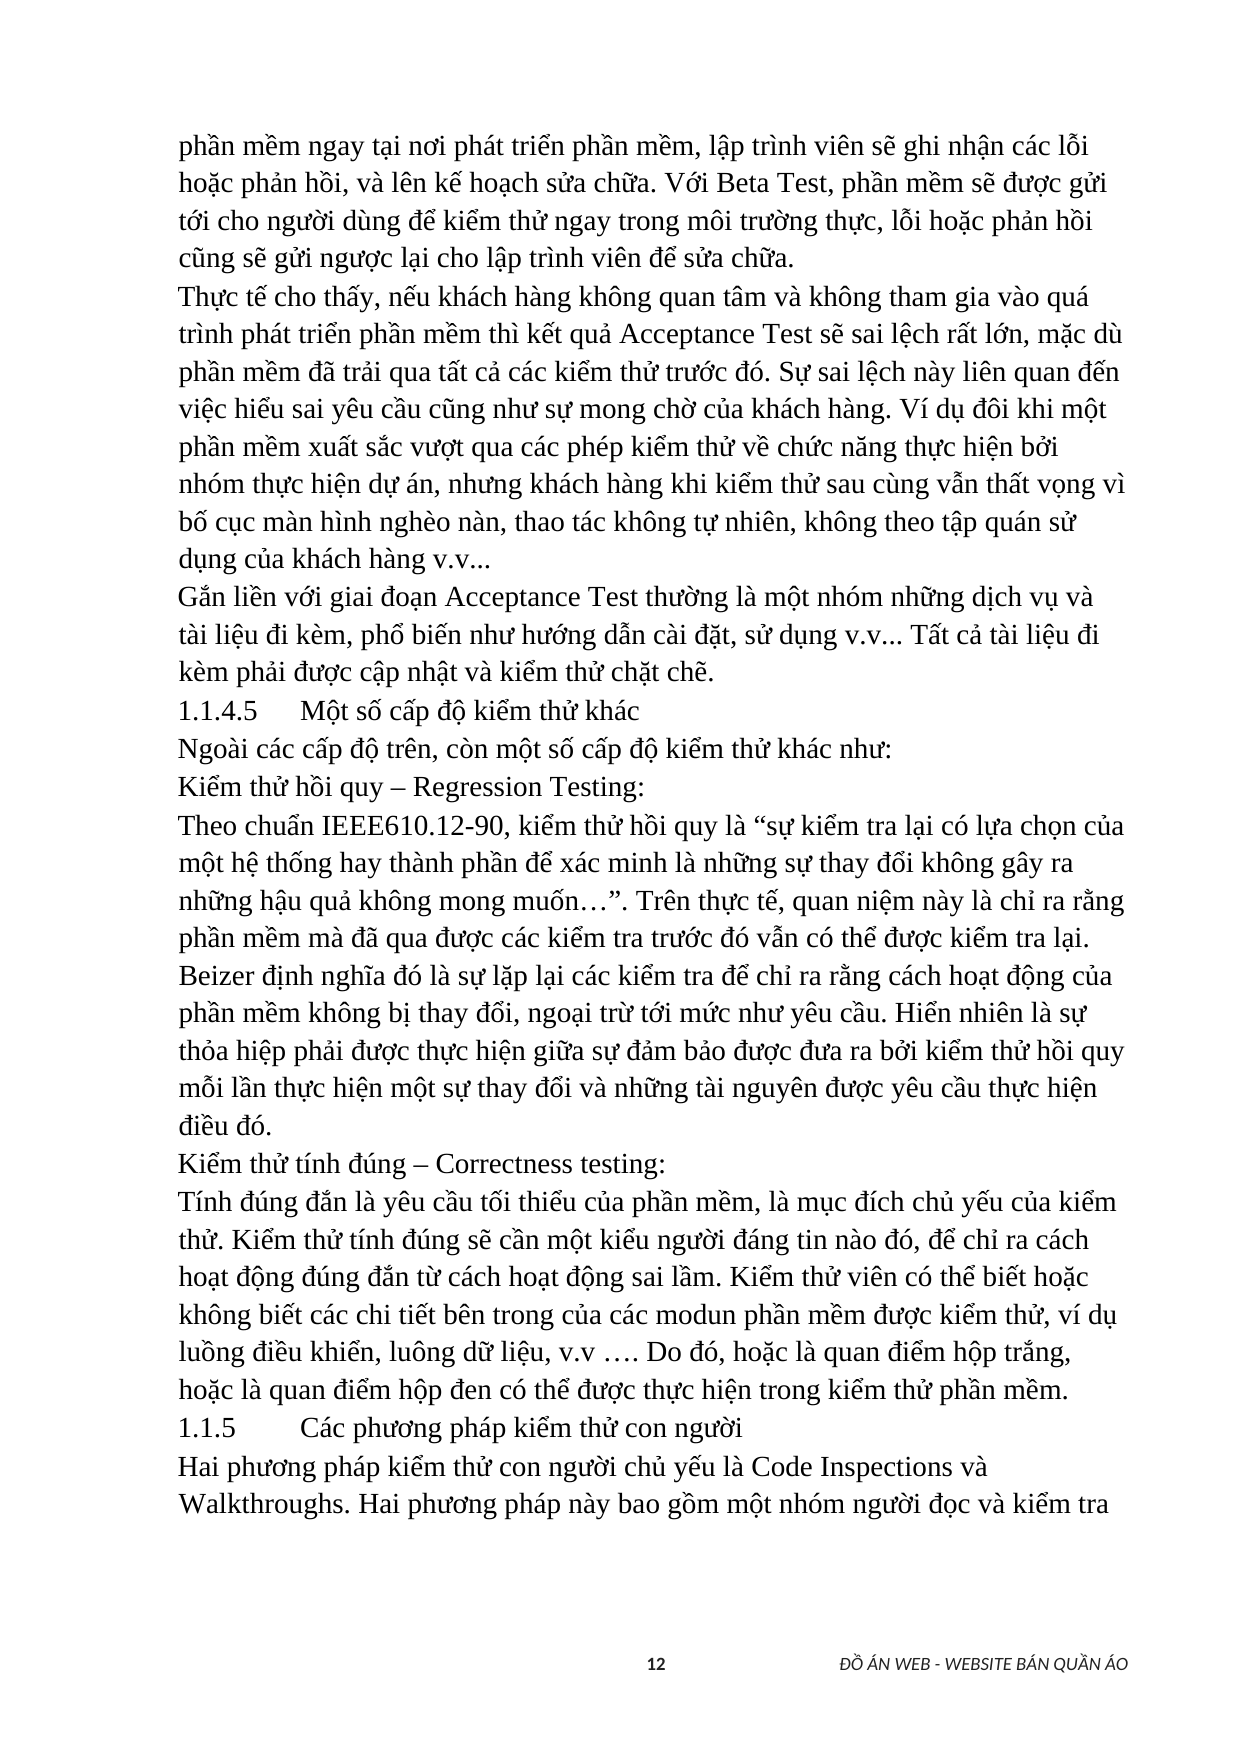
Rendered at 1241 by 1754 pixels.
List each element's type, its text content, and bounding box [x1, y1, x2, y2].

text Kiểm thử hồi quy – Regression Testing: [177, 769, 1129, 803]
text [177, 1449, 1129, 1520]
text Ngoài các cấp độ trên, còn một số cấp độ kiểm thử khác như: [177, 731, 1129, 765]
text Thực tế cho thấy, nếu khách hàng không quan tâm và không tham gia vào quá trình phát triển phần mềm thì kết quả Acceptance Test sẽ sai lệch rất lớn, mặc dù phần mềm đã trải qua tất cả các kiểm thử trước đó. Sự sai lệch này liên quan đến việc hiểu sai yêu cầu cũng như sự mong chờ của khách hàng. Ví dụ đôi khi một phần mềm xuất sắc vượt qua các phép kiểm thử về chức năng thực hiện bởi nhóm thực hiện dự án, nhưng khách hàng khi kiểm thử sau cùng vẫn thất vọng vì bố cục màn hình nghèo nàn, thao tác không tự nhiên, không theo tập quán sử dụng của khách hàng v.v... [177, 279, 1129, 575]
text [177, 128, 1129, 274]
text Gắn liền với giai đoạn Acceptance Test thường là một nhóm những dịch vụ và tài liệu đi kèm, phổ biến như hướng dẫn cài đặt, sử dụng v.v... Tất cả tài liệu đi kèm phải được cập nhật và kiểm thử chặt chẽ. [177, 579, 1129, 688]
text Theo chuẩn IEEE610.12-90, kiểm thử hồi quy là “sự kiểm tra lại có lựa chọn của một hệ thống hay thành phần để xác minh là những sự thay đổi không gây ra những hậu quả không mong muốn…”. Trên thực tế, quan niệm này là chỉ ra rằng phần mềm mà đã qua được các kiểm tra trước đó vẫn có thể được kiểm tra lại. Beizer định nghĩa đó là sự lặp lại các kiểm tra để chỉ ra rằng cách hoạt động của phần mềm không bị thay đổi, ngoại trừ tới mức như yêu cầu. Hiển nhiên là sự thỏa hiệp phải được thực hiện giữa sự đảm bảo được đưa ra bởi kiểm thử hồi quy mỗi lần thực hiện một sự thay đổi và những tài nguyên được yêu cầu thực hiện điều đó. [177, 808, 1129, 1141]
text Kiểm thử tính đúng – Correctness testing: [177, 1146, 1129, 1180]
text Tính đúng đắn là yêu cầu tối thiểu của phần mềm, là mục đích chủ yếu của kiểm thử. Kiểm thử tính đúng sẽ cần một kiểu người đáng tin nào đó, để chỉ ra cách hoạt động đúng đắn từ cách hoạt động sai lầm. Kiểm thử viên có thể biết hoặc không biết các chi tiết bên trong của các modun phần mềm được kiểm thử, ví dụ luồng điều khiển, luông dữ liệu, v.v …. Do đó, hoặc là quan điểm hộp trắng, hoặc là quan điểm hộp đen có thể được thực hiện trong kiểm thử phần mềm. [177, 1184, 1129, 1406]
text 1.1.4.5 Một số cấp độ kiểm thử khác [177, 693, 1129, 726]
text 1.1.5 Các phương pháp kiểm thử con người [177, 1410, 1129, 1444]
